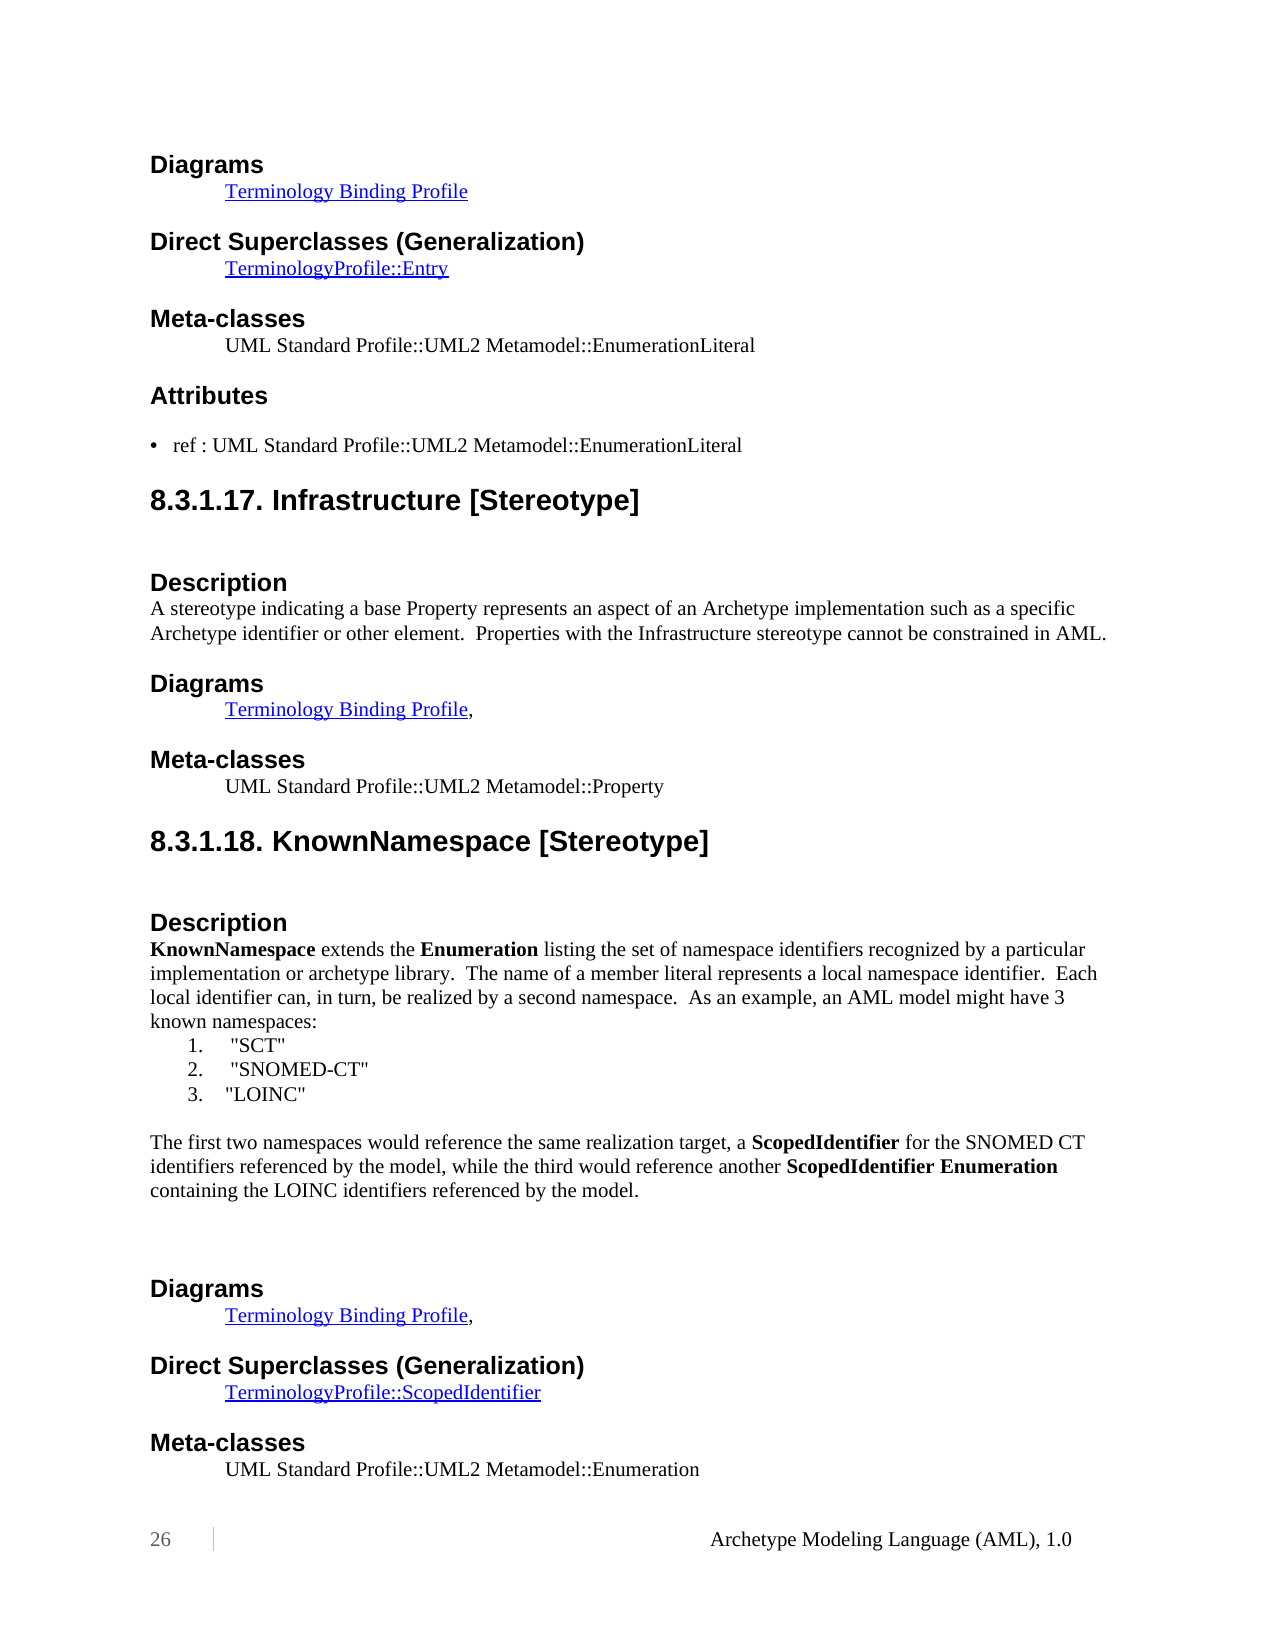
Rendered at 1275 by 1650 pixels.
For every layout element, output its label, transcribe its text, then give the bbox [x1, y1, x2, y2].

text Diagrams [150, 150, 1125, 179]
subtitle KnownNamespace [Stereotype] [150, 824, 1125, 857]
text Diagrams [150, 668, 1125, 697]
text • ref : UML Standard Profile::UML2 Metamodel::EnumerationLiteral [150, 433, 1125, 457]
text UML Standard Profile::UML2 Metamodel::Enumeration [150, 1456, 1125, 1481]
text Meta-classes [150, 304, 1125, 332]
list "SCT" [187, 1033, 1125, 1057]
text TerminologyProfile::ScopedIdentifier [150, 1379, 1125, 1404]
list "SNOMED-CT" [187, 1057, 1125, 1081]
text Attributes [150, 381, 1125, 409]
text Terminology Binding Profile, [225, 1303, 1125, 1327]
text KnownNamespace extends the Enumeration listing the set of namespace identifiers recognized by a particular implementation or archetype library. The name of a member literal represents a local namespace identifier. Each local identifier can, in turn, be realized by a second namespace. As an example, an AML model might have 3 known namespaces: [150, 937, 1125, 1033]
subtitle Infrastructure [Stereotype] [150, 483, 1125, 517]
text Description [150, 568, 1125, 596]
text UML Standard Profile::UML2 Metamodel::EnumerationLiteral [150, 332, 1125, 357]
text Diagrams [150, 1274, 1125, 1303]
list "LOINC" [187, 1081, 1125, 1106]
text UML Standard Profile::UML2 Metamodel::Property [150, 774, 1125, 798]
text Terminology Binding Profile, [225, 697, 1125, 721]
text Direct Superclasses (Generalization) [150, 227, 1125, 256]
text Meta-classes [150, 745, 1125, 774]
text Description [150, 908, 1125, 937]
text The first two namespaces would reference the same realization target, a ScopedIdentifier for the SNOMED CT identifiers referenced by the model, while the third would reference another ScopedIdentifier Enumeration containing the LOINC identifiers referenced by the model. [150, 1129, 1125, 1202]
text A stereotype indicating a base Property represents an aspect of an Archetype implementation such as a specific Archetype identifier or other element. Properties with the Infrastructure stereotype cannot be constrained in AML. [150, 596, 1125, 644]
text Meta-classes [150, 1428, 1125, 1456]
text Terminology Binding Profile [225, 179, 1125, 203]
text Direct Superclasses (Generalization) [150, 1351, 1125, 1379]
text TerminologyProfile::Entry [150, 256, 1125, 280]
